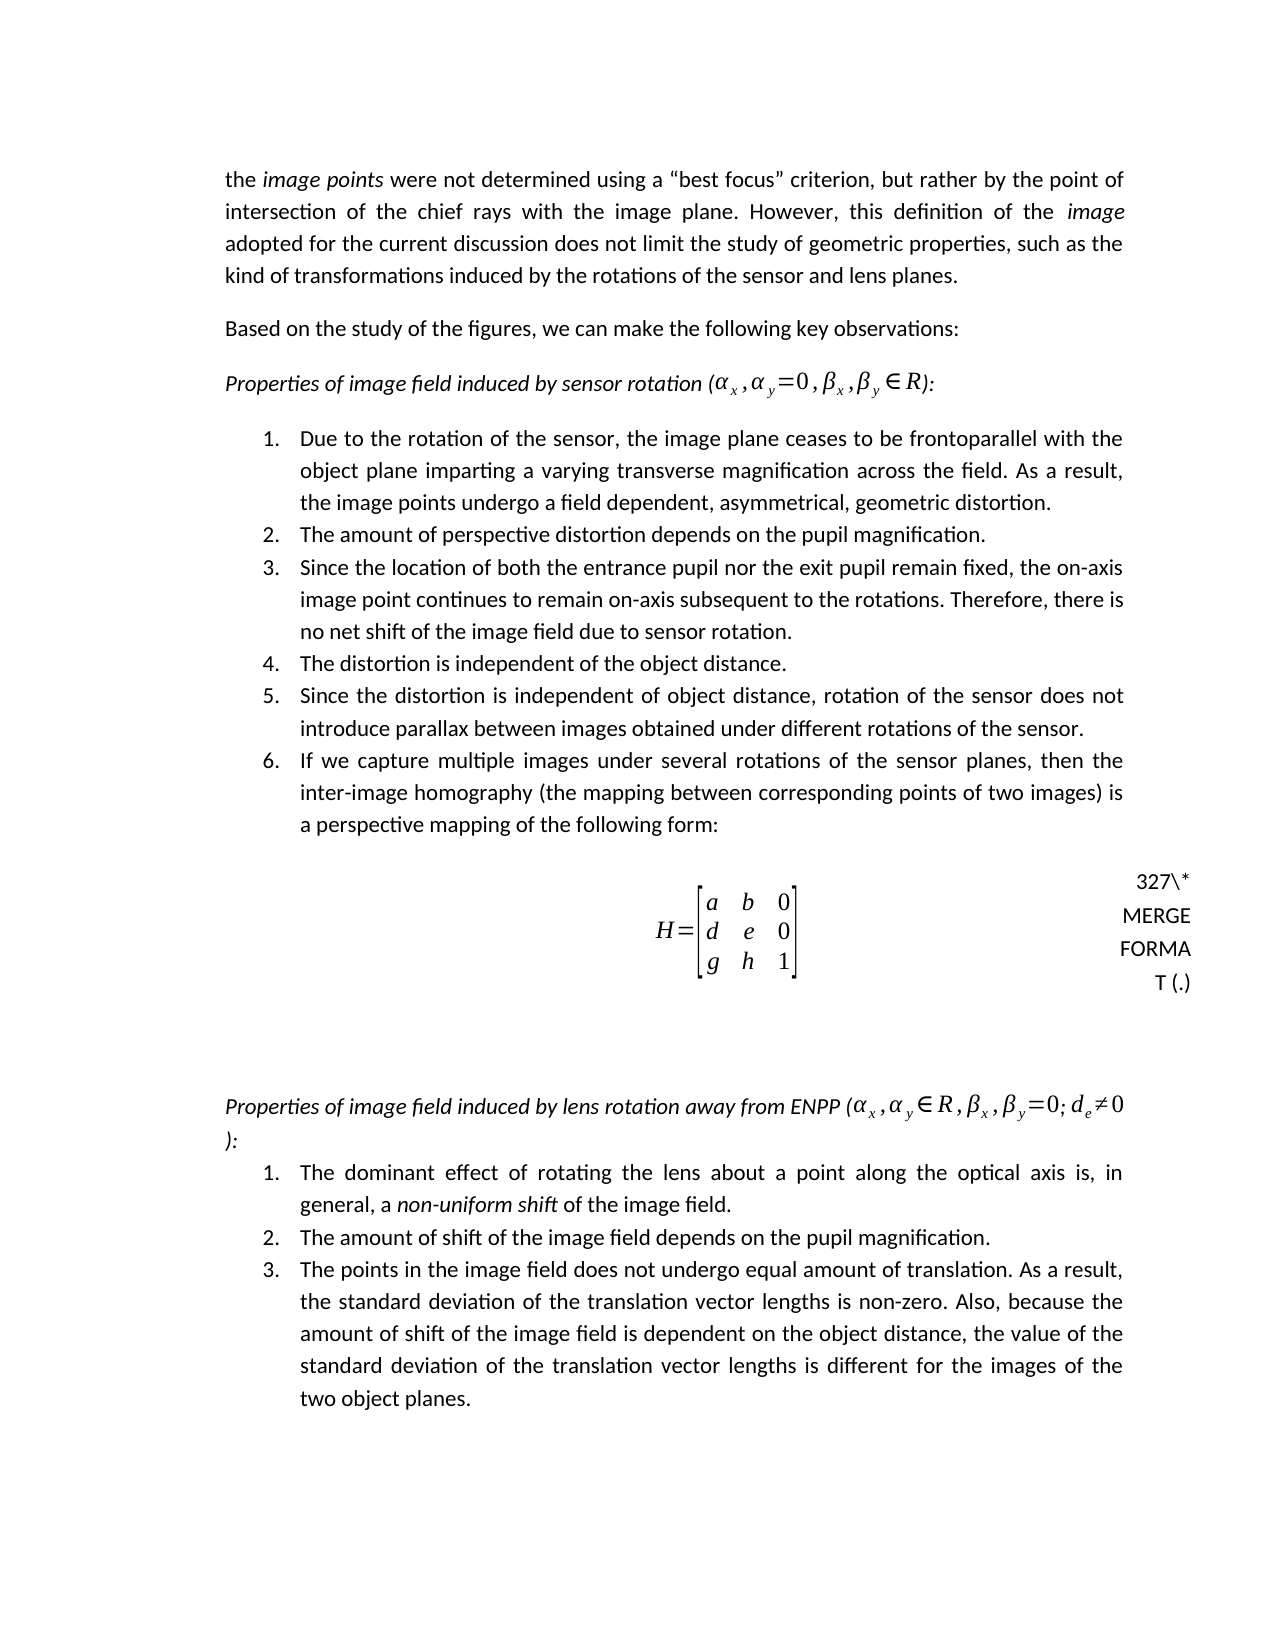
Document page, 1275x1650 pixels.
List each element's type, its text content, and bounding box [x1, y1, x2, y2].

text Based on the study of the figures, we can make the following key observations: [225, 314, 1125, 343]
list The dominant effect of rotating the lens about a point along the optical axis is, in general, a non-uniform shift of the image field. [262, 1158, 1125, 1218]
table_header [1117, 863, 1191, 1026]
list If we capture multiple images under several rotations of the sensor planes, then the inter-image homography (the mapping between corresponding points of two images) is a perspective mapping of the following form: [262, 746, 1125, 838]
list Properties of image field induced by lens rotation away from ENPP (; ): [225, 1091, 1125, 1154]
list Since the location of both the entrance pupil nor the exit pupil remain fixed, the on-axis image point continues to remain on-axis subsequent to the rotations. Therefore, there is no net shift of the image field due to sensor rotation. [262, 553, 1125, 645]
list Due to the rotation of the sensor, the image plane ceases to be frontoparallel with the object plane imparting a varying transverse magnification across the field. As a result, the image points undergo a field dependent, asymmetrical, geometric distortion. [262, 424, 1125, 516]
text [225, 165, 1125, 289]
list The distortion is independent of the object distance. [262, 649, 1125, 677]
table_header [300, 863, 1117, 1026]
list Since the distortion is independent of object distance, rotation of the sensor does not introduce parallax between images obtained under different rotations of the sensor. [262, 681, 1125, 742]
list The amount of perspective distortion depends on the pupil magnification. [262, 521, 1125, 548]
list The amount of shift of the image field depends on the pupil magnification. [262, 1223, 1125, 1251]
list The points in the image field does not undergo equal amount of translation. As a result, the standard deviation of the translation vector lengths is non-zero. Also, because the amount of shift of the image field is dependent on the object distance, the value of the standard deviation of the translation vector lengths is different for the images of the two object planes. [262, 1255, 1125, 1412]
text Properties of image field induced by sensor rotation (): [225, 368, 1125, 399]
